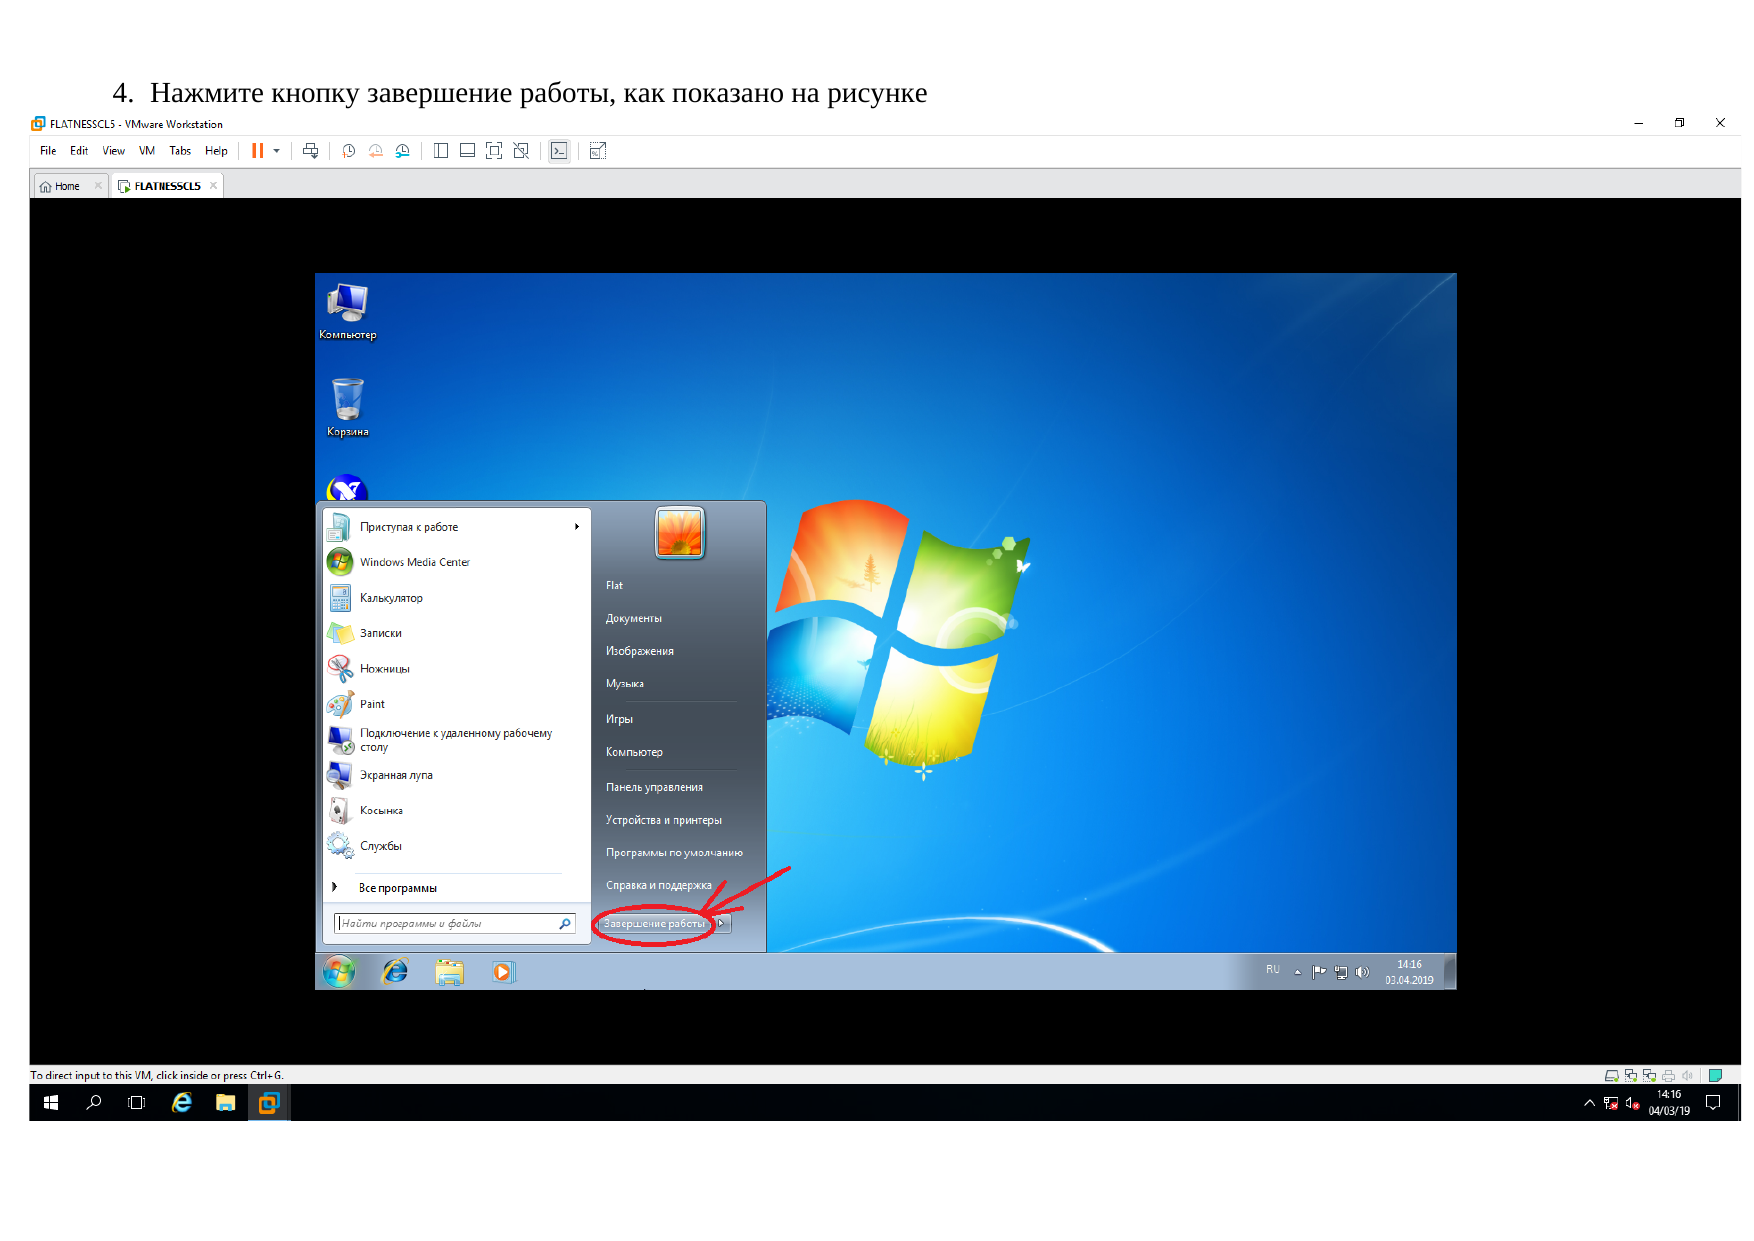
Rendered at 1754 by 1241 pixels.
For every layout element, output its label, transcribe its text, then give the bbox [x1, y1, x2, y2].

picture [29, 113, 1742, 1121]
list Нажмите кнопку завершение работы, как показано на рисунке [112, 75, 1679, 108]
